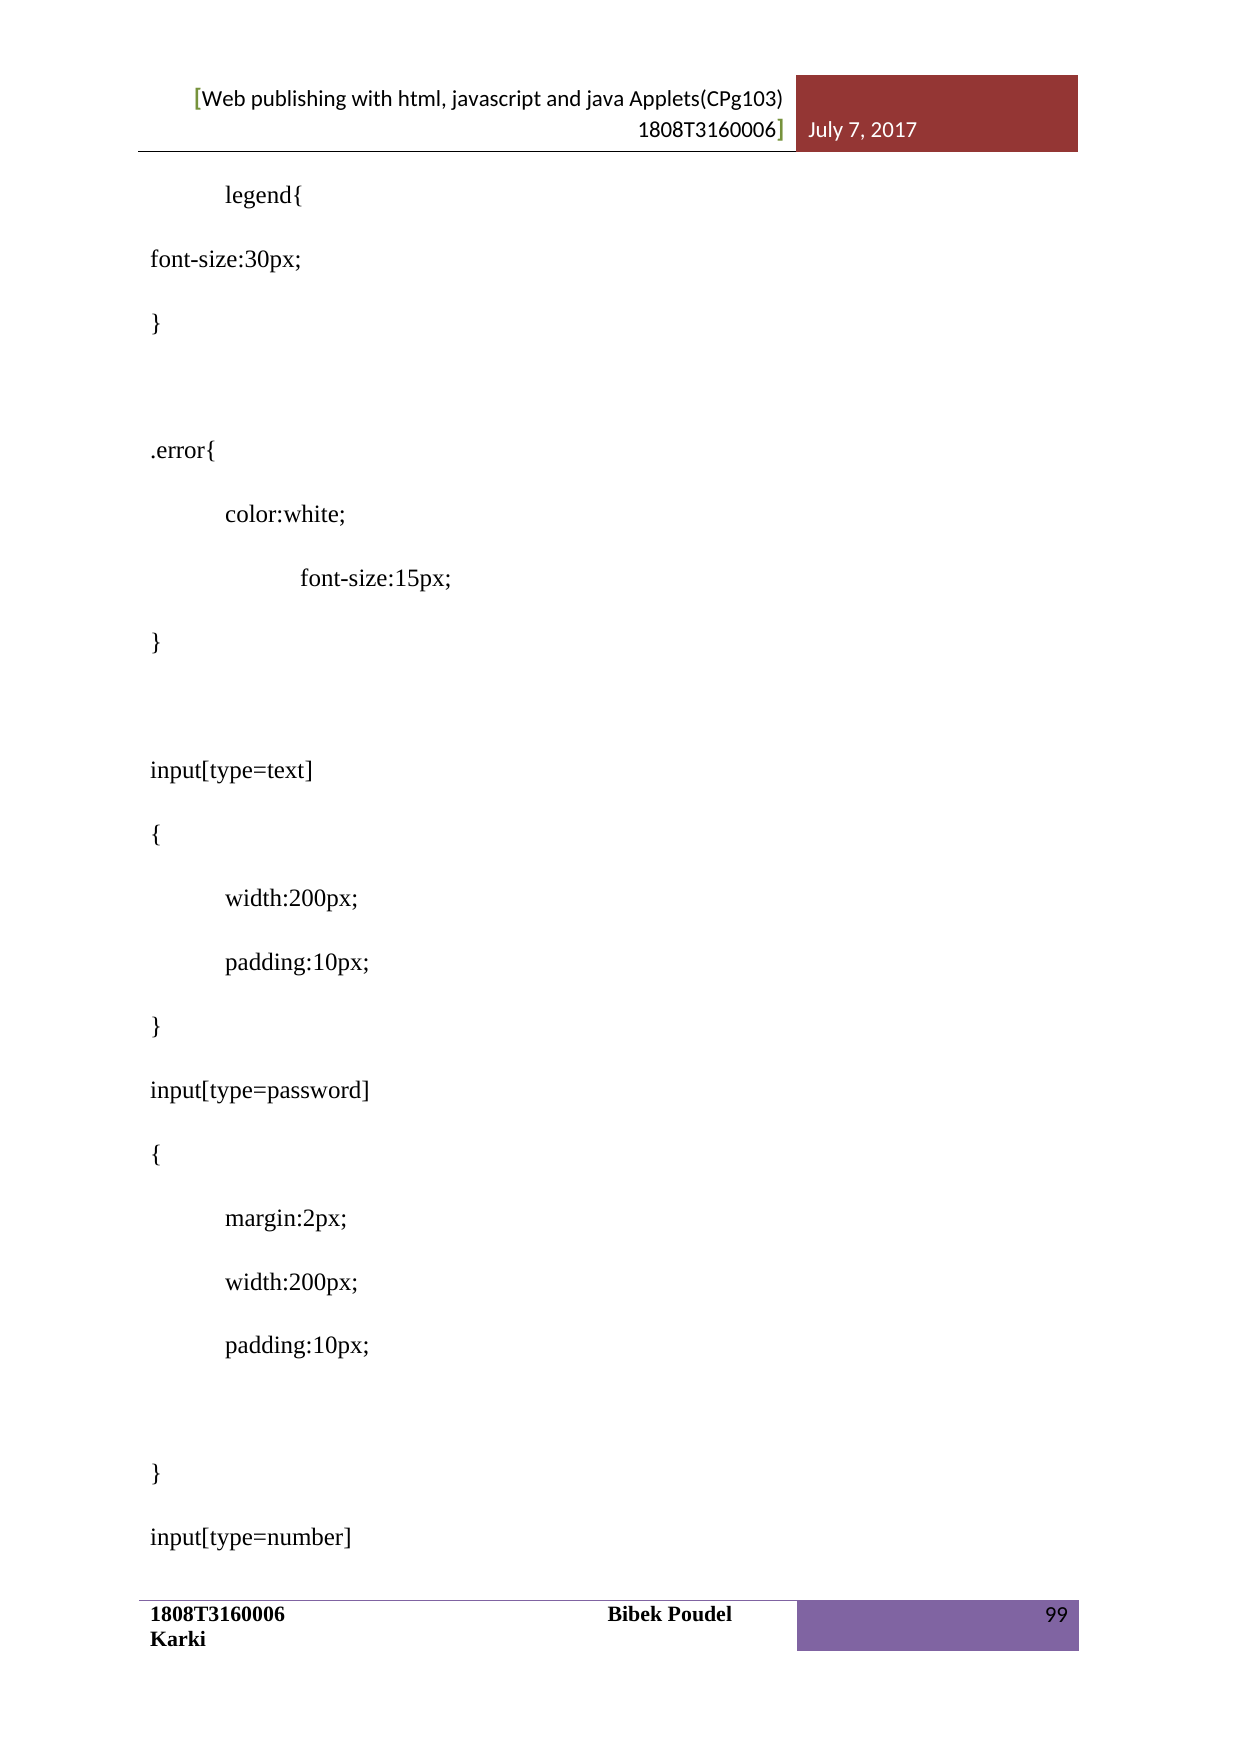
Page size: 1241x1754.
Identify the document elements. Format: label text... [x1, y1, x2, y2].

text .error{ [150, 435, 1090, 464]
text color:white; [150, 499, 1090, 528]
text font-size:15px; [150, 563, 1090, 592]
text } [150, 1011, 1090, 1039]
text } [150, 308, 1090, 337]
text } [150, 627, 1090, 656]
text { [150, 1139, 1090, 1167]
text width:200px; [150, 883, 1090, 912]
text padding:10px; [150, 947, 1090, 976]
text } [150, 1458, 1090, 1487]
text legend{ [150, 180, 1090, 209]
text input[type=password] [150, 1075, 1090, 1103]
text input[type=number] [150, 1522, 1090, 1551]
text input[type=text] [150, 755, 1090, 784]
text margin:2px; [150, 1203, 1090, 1231]
text padding:10px; [150, 1331, 1090, 1359]
text width:200px; [150, 1267, 1090, 1295]
text { [150, 819, 1090, 848]
text font-size:30px; [150, 244, 1090, 273]
